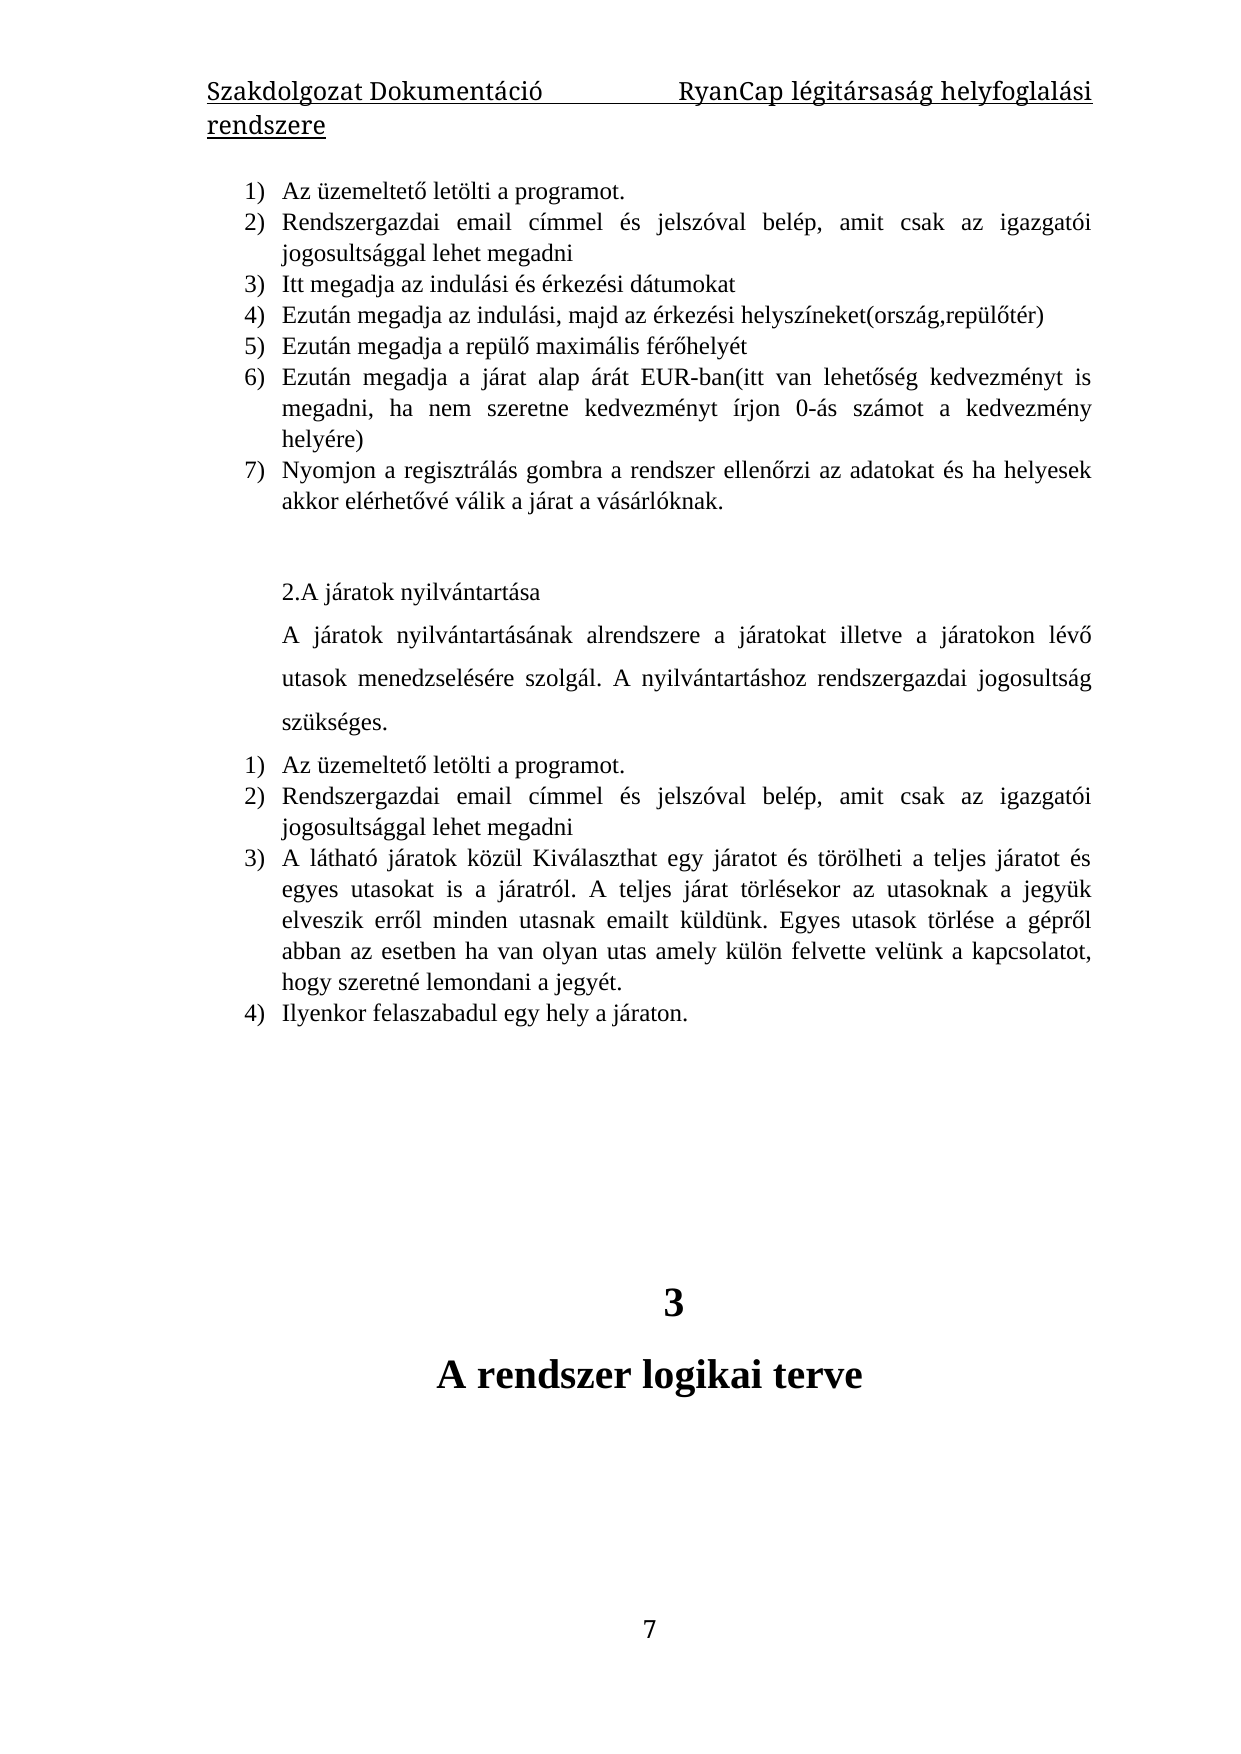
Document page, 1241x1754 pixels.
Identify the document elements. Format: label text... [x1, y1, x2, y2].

list Ezután megadja a repülő maximális férőhelyét [244, 331, 1093, 360]
list Rendszergazdai email címmel és jelszóval belép, amit csak az igazgatói jogosultsággal lehet megadni [244, 207, 1093, 267]
list A járatok nyilvántartásának alrendszere a járatokat illetve a járatokon lévő utasok menedzselésére szolgál. A nyilvántartáshoz rendszergazdai jogosultság szükséges. [282, 620, 1093, 735]
list 2.A járatok nyilvántartása [282, 577, 1093, 606]
list Nyomjon a regisztrálás gombra a rendszer ellenőrzi az adatokat és ha helyesek akkor elérhetővé válik a járat a vásárlóknak. [244, 455, 1093, 515]
list Az üzemeltető letölti a programot. [244, 176, 1093, 205]
list A látható járatok közül Kiválaszthat egy járatot és törölheti a teljes járatot és egyes utasokat is a járatról. A teljes járat törlésekor az utasoknak a jegyük elveszik erről minden utasnak emailt küldünk. Egyes utasok törlése a gépről abban az esetben ha van olyan utas amely külön felvette velünk a kapcsolatot, hogy szeretné lemondani a jegyét. [244, 843, 1093, 996]
list Ezután megadja az indulási, majd az érkezési helyszíneket(ország,repülőtér) [244, 300, 1093, 329]
list Itt megadja az indulási és érkezési dátumokat [244, 269, 1093, 298]
list Ilyenkor felaszabadul egy hely a járaton. [244, 998, 1093, 1027]
subtitle A rendszer logikai terve [207, 1277, 1093, 1397]
list Az üzemeltető letölti a programot. [244, 750, 1093, 778]
list Ezután megadja a járat alap árát EUR-ban(itt van lehetőség kedvezményt is megadni, ha nem szeretne kedvezményt írjon 0-ás számot a kedvezmény helyére) [244, 362, 1093, 453]
list Rendszergazdai email címmel és jelszóval belép, amit csak az igazgatói jogosultsággal lehet megadni [244, 781, 1093, 841]
